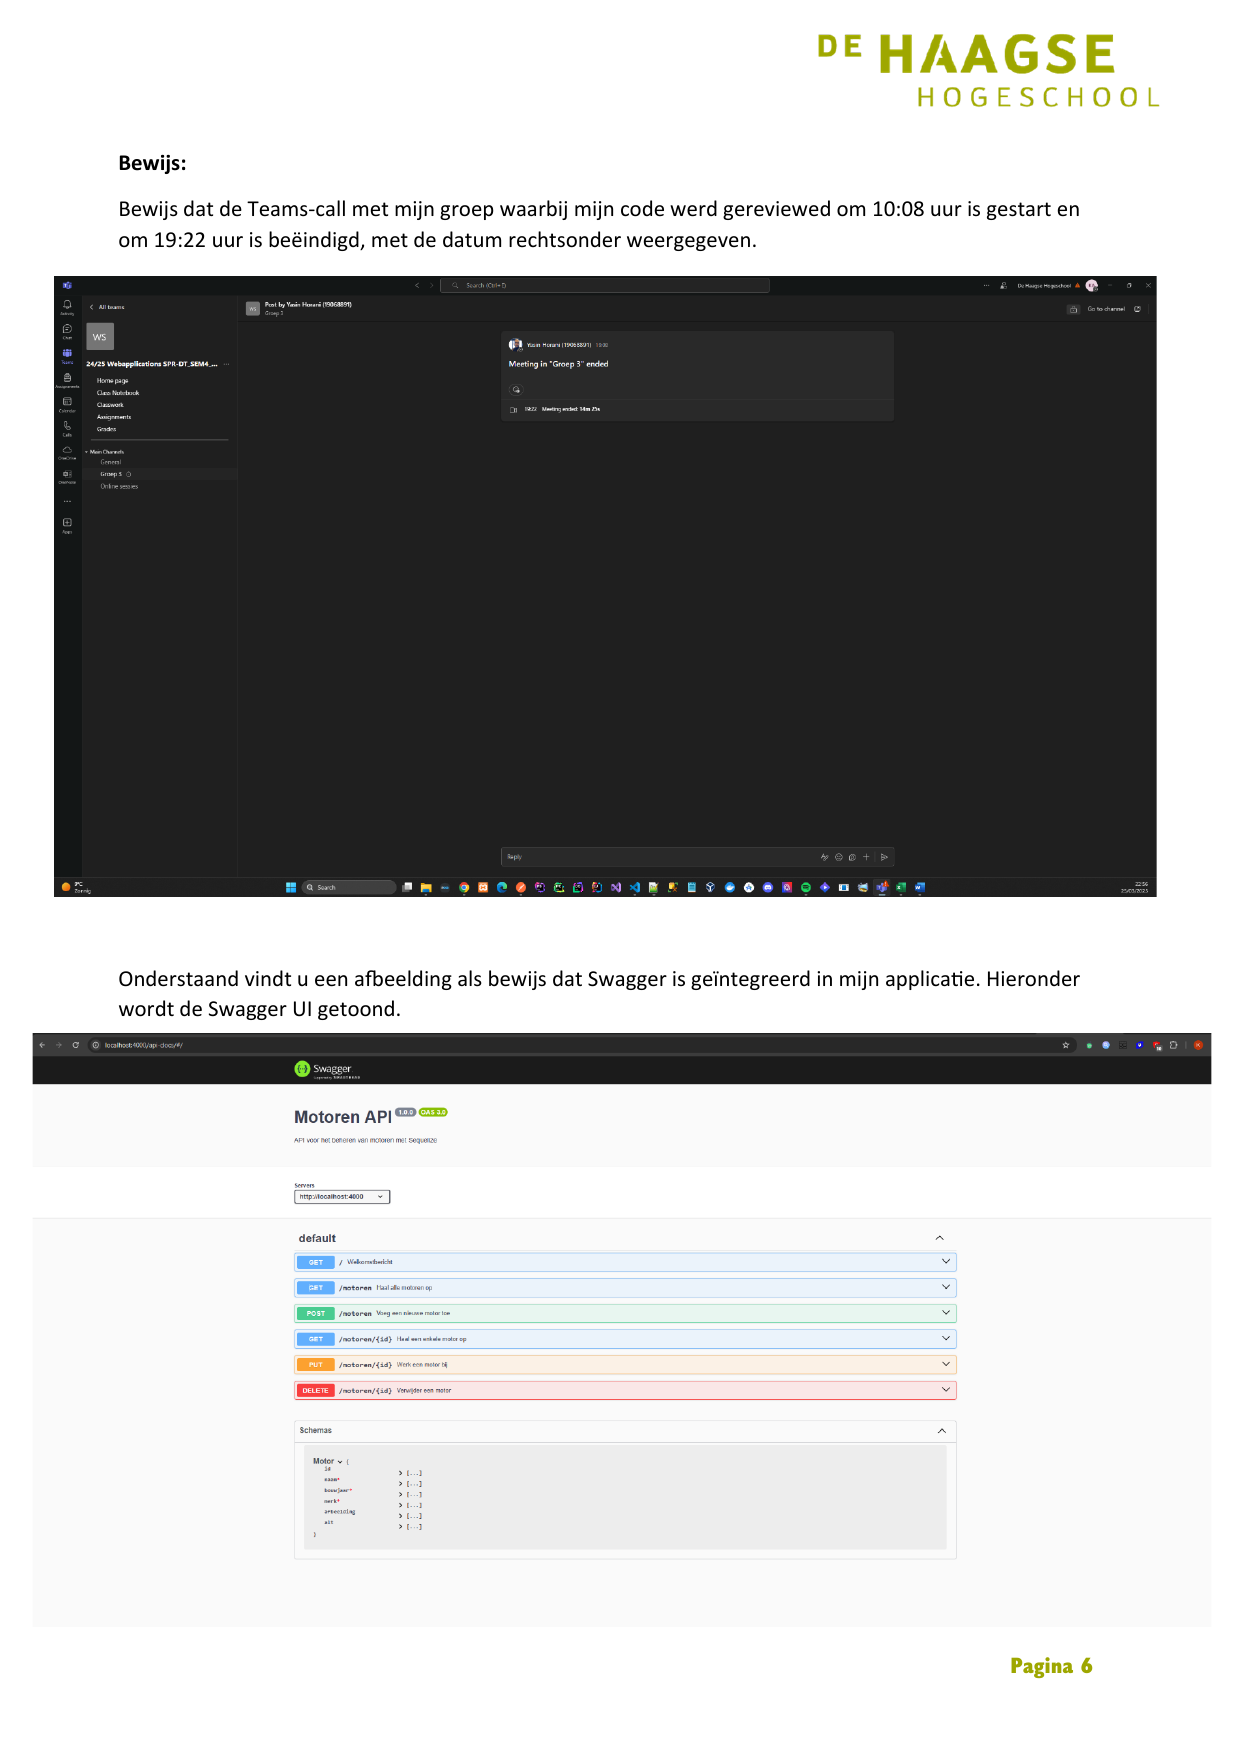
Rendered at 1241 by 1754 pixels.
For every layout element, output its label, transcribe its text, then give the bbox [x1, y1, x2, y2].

picture [797, 13, 1180, 127]
text Onderstaand vindt u een afbeelding als bewijs dat Swagger is geïntegreerd in mijn applicatie. Hieronder wordt de Swagger UI getoond. [118, 964, 1093, 1022]
picture [54, 276, 1157, 897]
text Bewijs dat de Teams-call met mijn groep waarbij mijn code werd gereviewed om 10:08 uur is gestart en om 19:22 uur is beëindigd, met de datum rechtsonder weergegeven. [118, 194, 1093, 253]
text Bewijs: [118, 148, 1093, 176]
picture [32, 1033, 1212, 1627]
